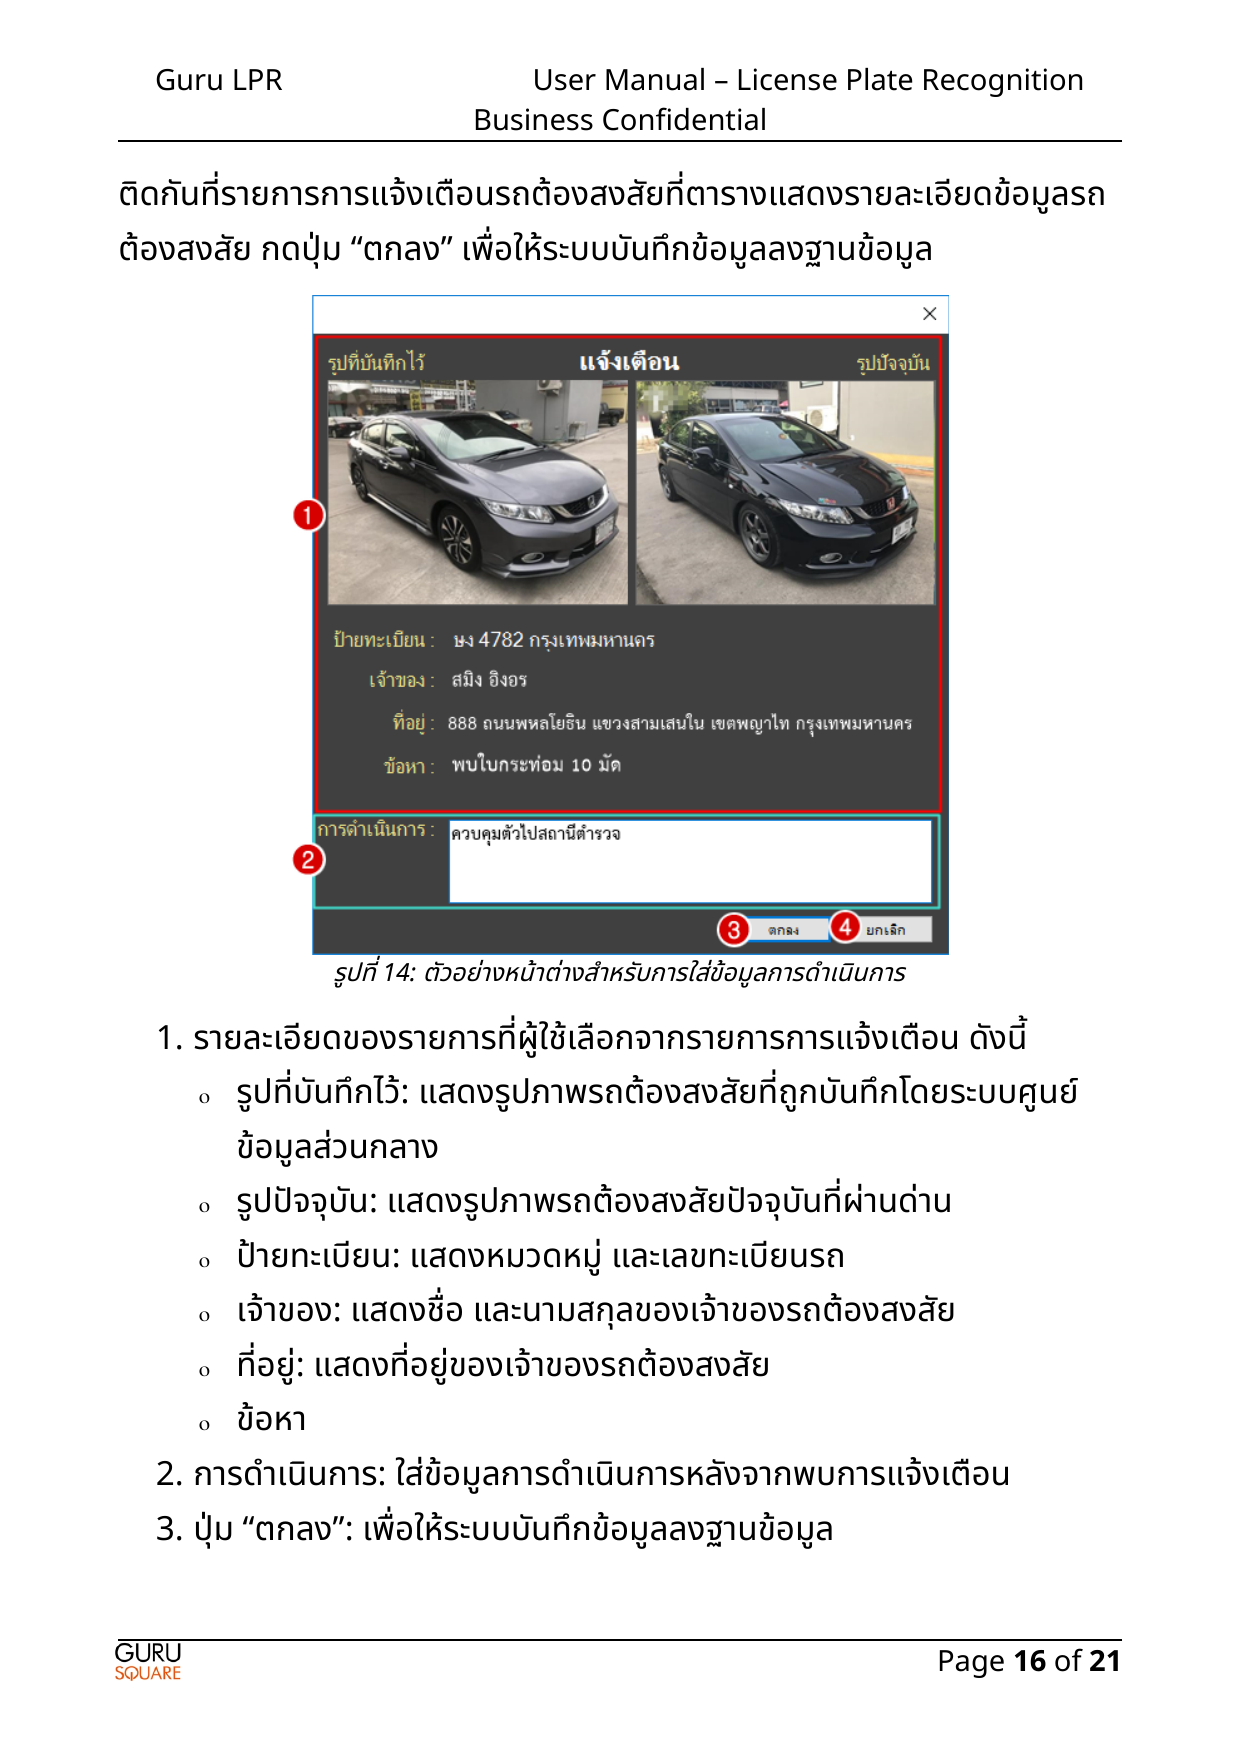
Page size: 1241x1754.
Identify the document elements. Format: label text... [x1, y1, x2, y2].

list รายละเอียดของรายการที่ผู้ใช้เลือกจากรายการการแจ้งเตือน ดังนี้ [156, 1013, 1122, 1064]
list ปุ่ม “ตกลง”: เพื่อให้ระบบบันทึกข้อมูลลงฐานข้อมูล [156, 1504, 1122, 1555]
list ป้ายทะเบียน: แสดงหมวดหมู่ และเลขทะเบียนรถ [199, 1232, 1122, 1282]
list รูปปัจจุบัน: แสดงรูปภาพรถต้องสงสัยปัจจุบันที่ผ่านด่าน [199, 1177, 1122, 1228]
list เจ้าของ: แสดงชื่อ และนามสกุลของเจ้าของรถต้องสงสัย [199, 1286, 1122, 1337]
list การดำเนินการ: ใส่ข้อมูลการดำเนินการหลังจากพบการแจ้งเตือน [156, 1450, 1122, 1500]
list ที่อยู่: แสดงที่อยู่ของเจ้าของรถต้องสงสัย [199, 1341, 1122, 1391]
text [118, 170, 1122, 275]
picture [113, 1641, 183, 1682]
picture [291, 295, 949, 955]
text รูปที่ 14: ตัวอย่างหน้าต่างสำหรับการใส่ข้อมูลการดำเนินการ [118, 954, 1122, 993]
list รูปที่บันทึกไว้: แสดงรูปภาพรถต้องสงสัยที่ถูกบันทึกโดยระบบศูนย์ข้อมูลส่วนกลาง [199, 1068, 1122, 1173]
list ข้อหา [199, 1395, 1122, 1446]
